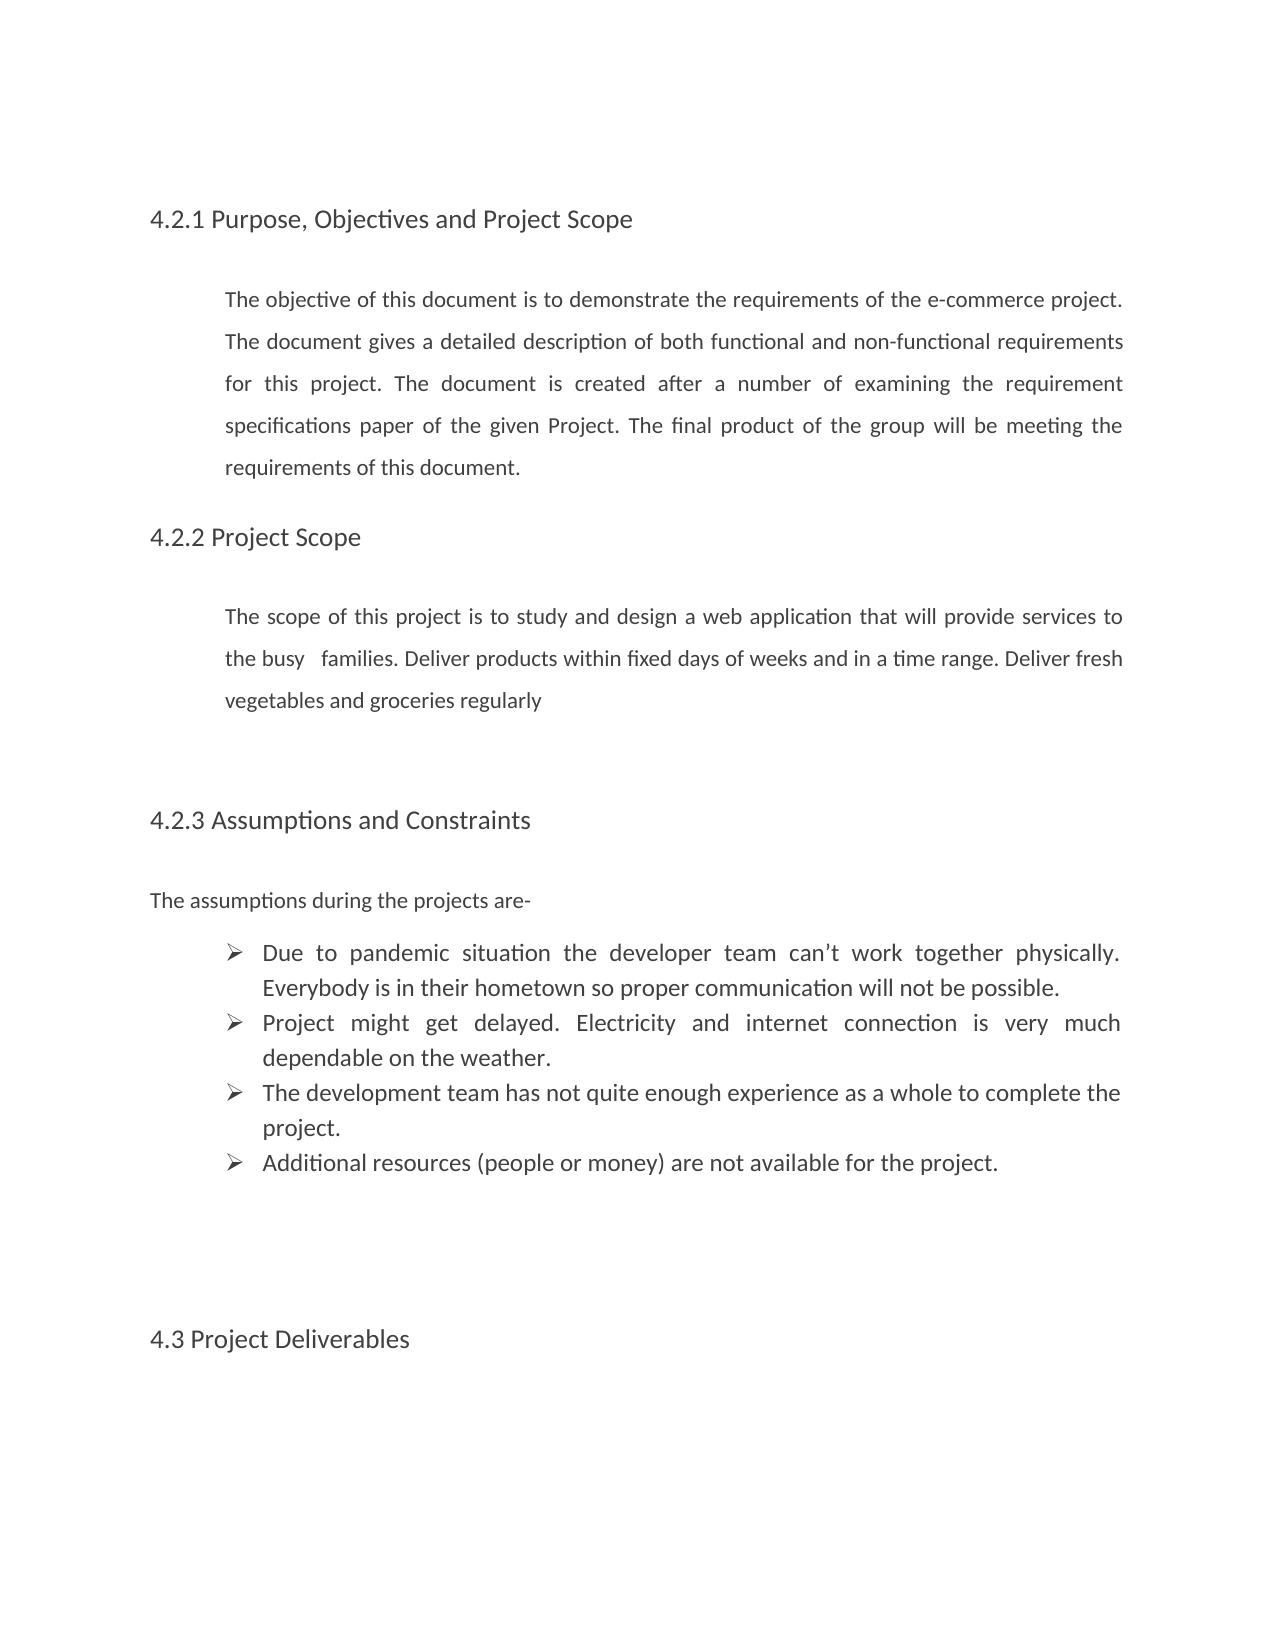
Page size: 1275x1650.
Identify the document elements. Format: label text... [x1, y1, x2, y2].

subtitle 4.3 Project Deliverables [150, 1323, 1125, 1356]
list Due to pandemic situation the developer team can’t work together physically. Everybody is in their hometown so proper communication will not be possible. [225, 937, 1122, 1002]
text The assumptions during the projects are- [150, 886, 1125, 914]
text The objective of this document is to demonstrate the requirements of the e-commerce project. The document gives a detailed description of both functional and non-functional requirements for this project. The document is created after a number of examining the requirement specifications paper of the given Project. The final product of the group will be meeting the requirements of this document. [225, 285, 1125, 481]
subtitle 4.2.3 Assumptions and Constraints [150, 803, 1125, 836]
subtitle 4.2.2 Project Scope [150, 520, 1125, 553]
list Project might get delayed. Electricity and internet connection is very much dependable on the weather. [225, 1007, 1122, 1072]
subtitle 4.2.1 Purpose, Objectives and Project Scope [150, 202, 1125, 235]
text The scope of this project is to study and design a web application that will provide services to the busy families. Deliver products within fixed days of weeks and in a time range. Deliver fresh vegetables and groceries regularly [225, 602, 1125, 714]
list Additional resources (people or money) are not available for the project. [225, 1147, 1122, 1177]
list The development team has not quite enough experience as a whole to complete the project. [225, 1077, 1122, 1142]
